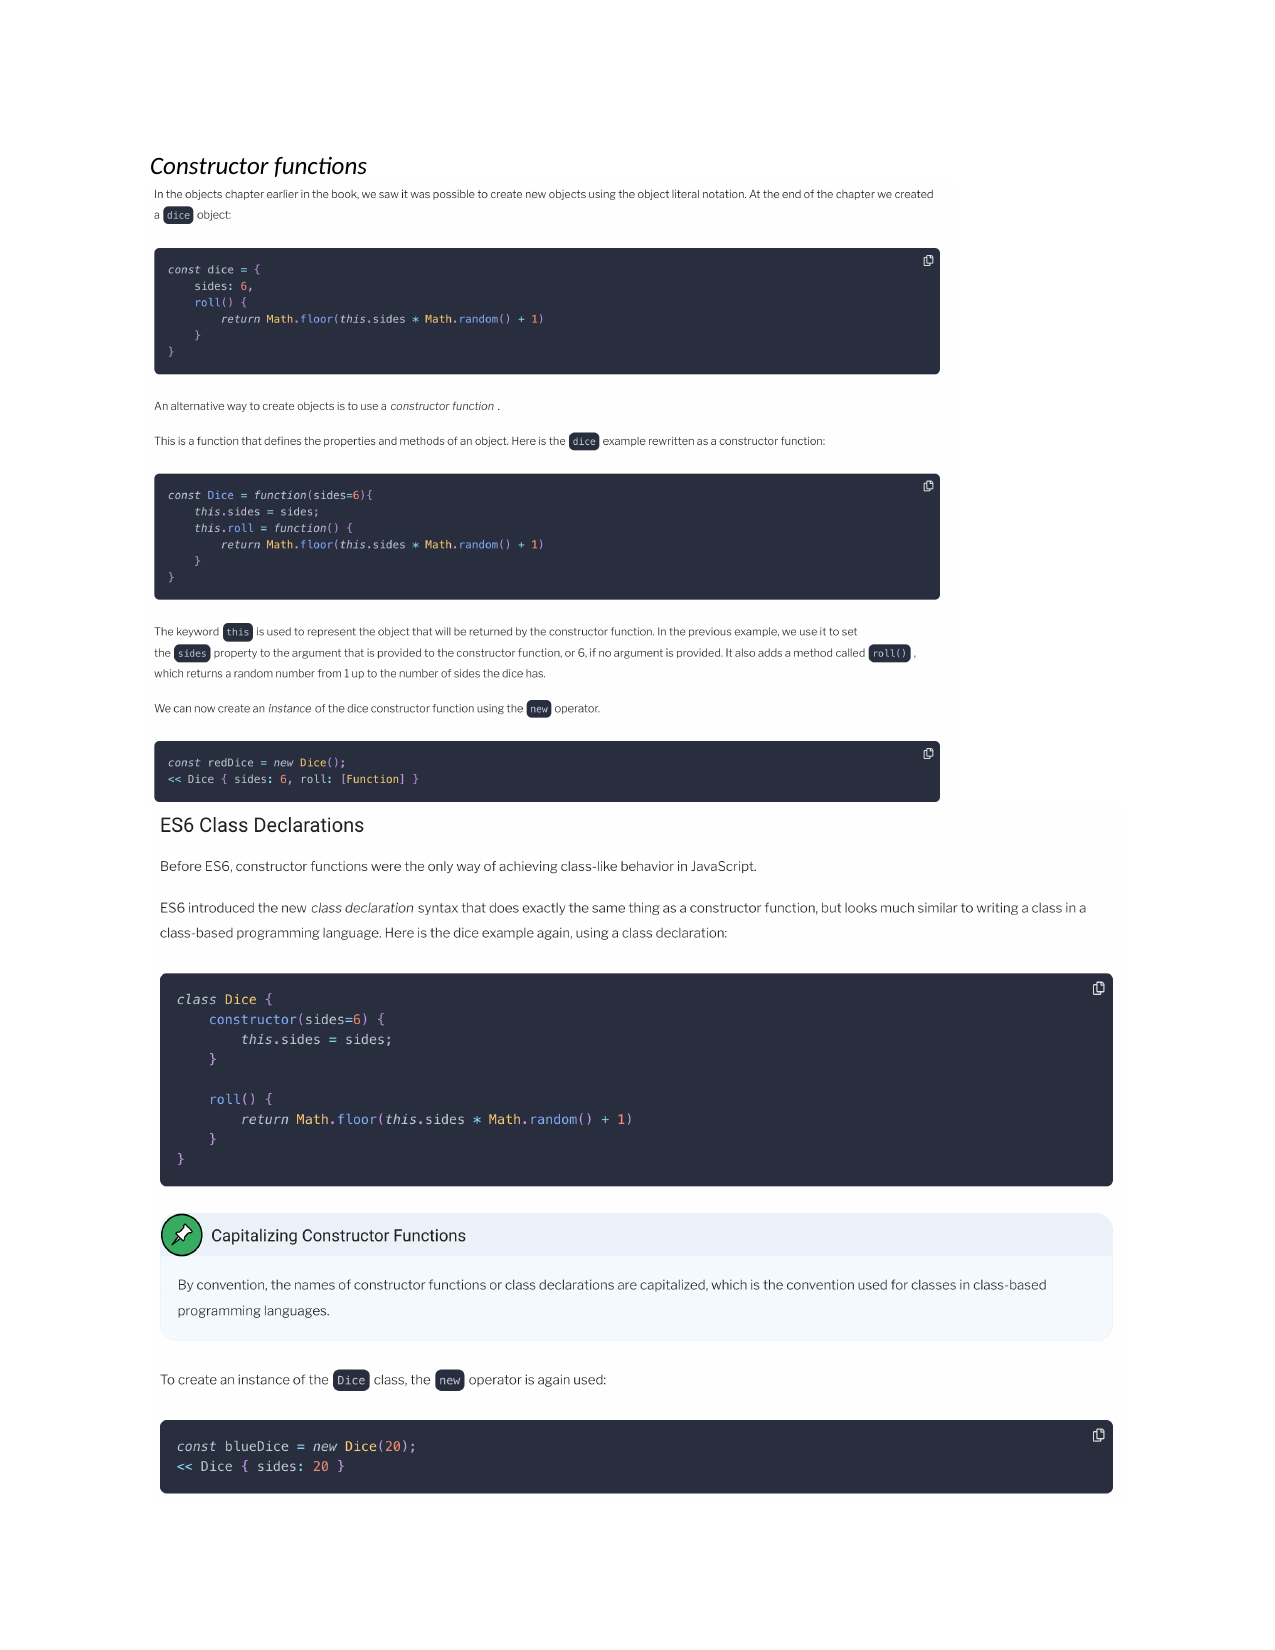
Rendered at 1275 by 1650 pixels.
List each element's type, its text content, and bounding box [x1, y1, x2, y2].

picture [150, 180, 1125, 1499]
text Constructor functions [150, 150, 1125, 181]
